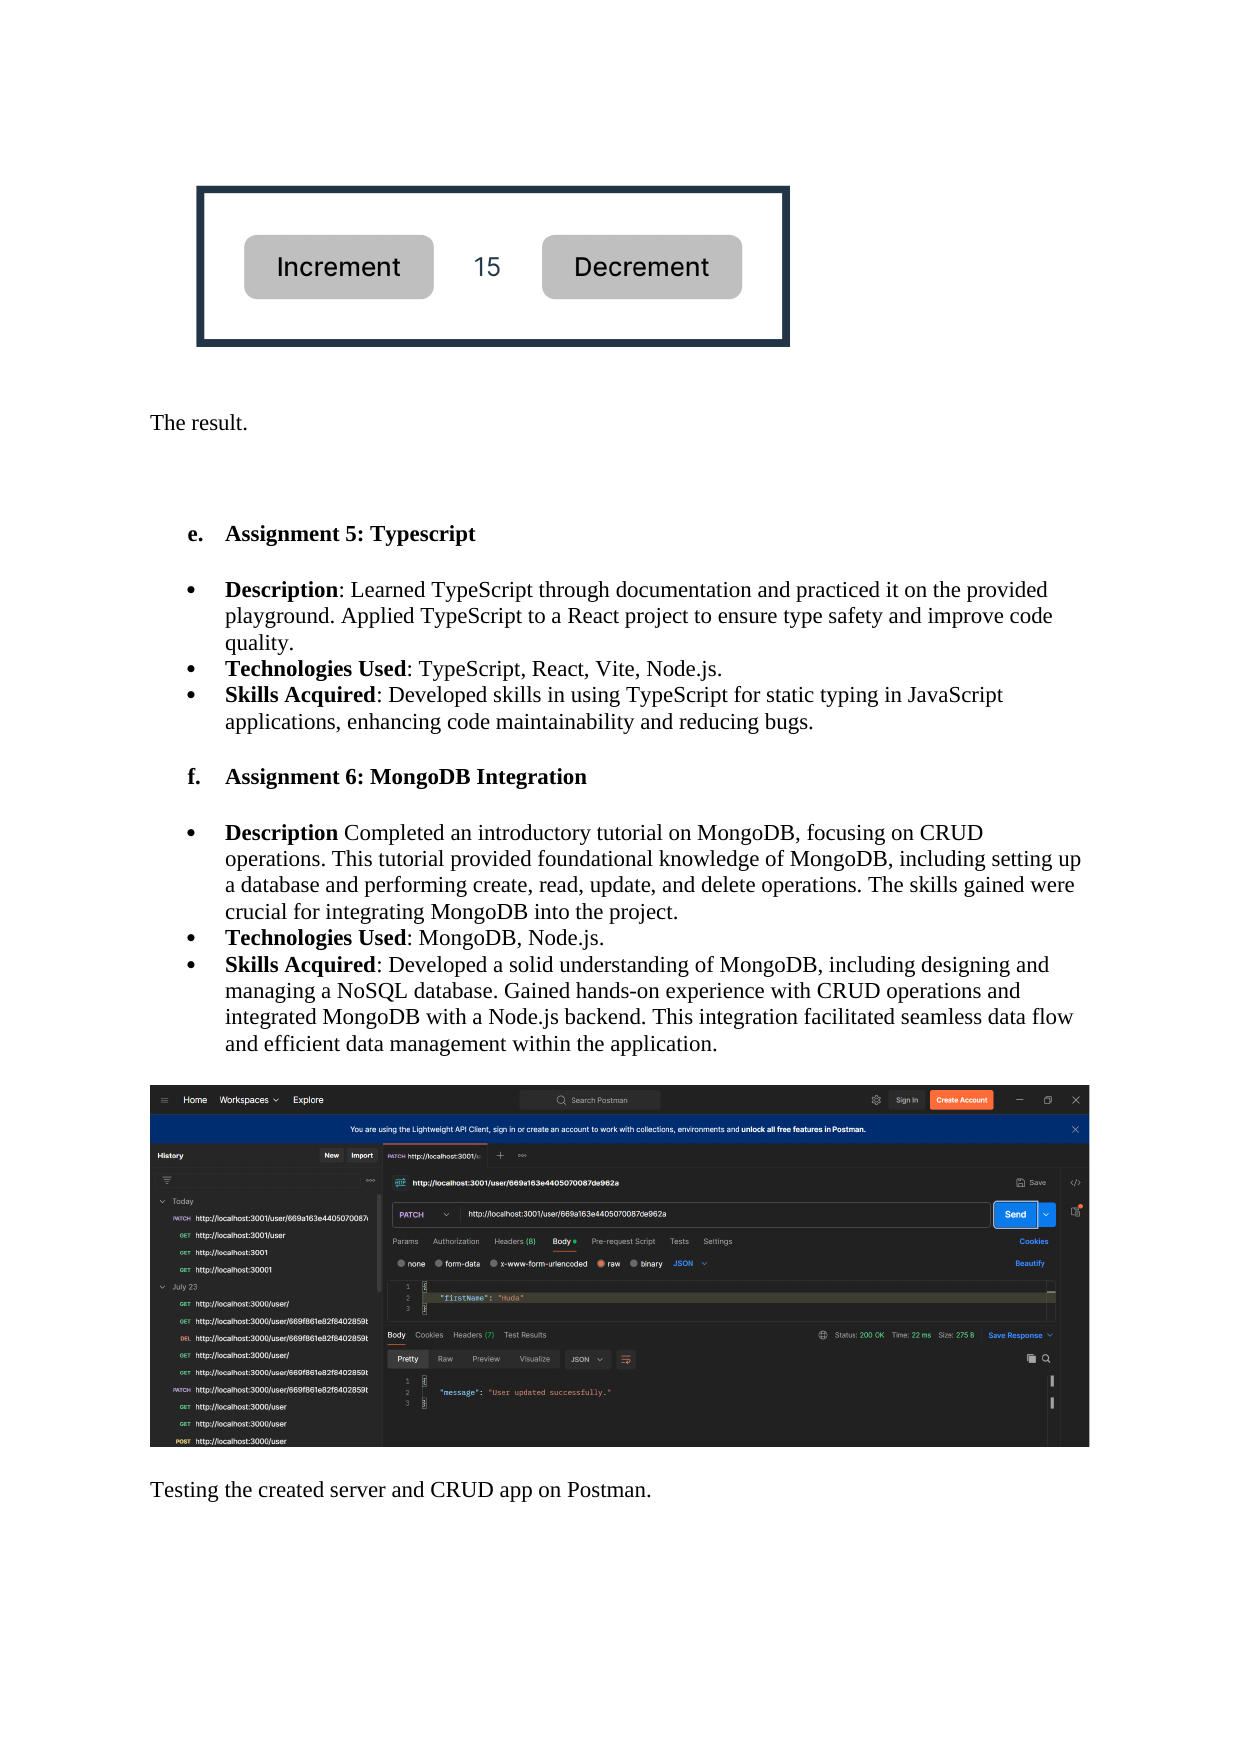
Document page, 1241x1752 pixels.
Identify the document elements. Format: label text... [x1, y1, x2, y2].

text Assignment 5: Typescript [187, 521, 1090, 547]
list Skills Acquired: Developed a solid understanding of MongoDB, including designing and managing a NoSQL database. Gained hands-on experience with CRUD operations and integrated MongoDB with a Node.js backend. This integration facilitated seamless data flow and efficient data management within the application. [187, 951, 1090, 1056]
list Technologies Used: TypeScript, React, Vite, Node.js. [187, 655, 1090, 681]
list Description: Learned TypeScript through documentation and practiced it on the provided playground. Applied TypeScript to a React project to ensure type safety and improve code quality. [187, 576, 1090, 655]
text Testing the created server and CRUD app on Postman. [150, 1476, 1090, 1502]
list Description Completed an introductory tutorial on MongoDB, focusing on CRUD operations. This tutorial provided foundational knowledge of MongoDB, including setting up a database and performing create, read, update, and delete operations. The skills gained were crucial for integrating MongoDB into the project. [187, 819, 1090, 924]
list Skills Acquired: Developed skills in using TypeScript for static typing in JavaScript applications, enhancing code maintainability and reducing bugs. [187, 681, 1090, 734]
text Assignment 6: MongoDB Integration [187, 763, 1090, 790]
text The result. [150, 409, 1090, 436]
picture [150, 150, 834, 381]
picture [150, 1085, 1090, 1447]
list Technologies Used: MongoDB, Node.js. [187, 924, 1090, 951]
